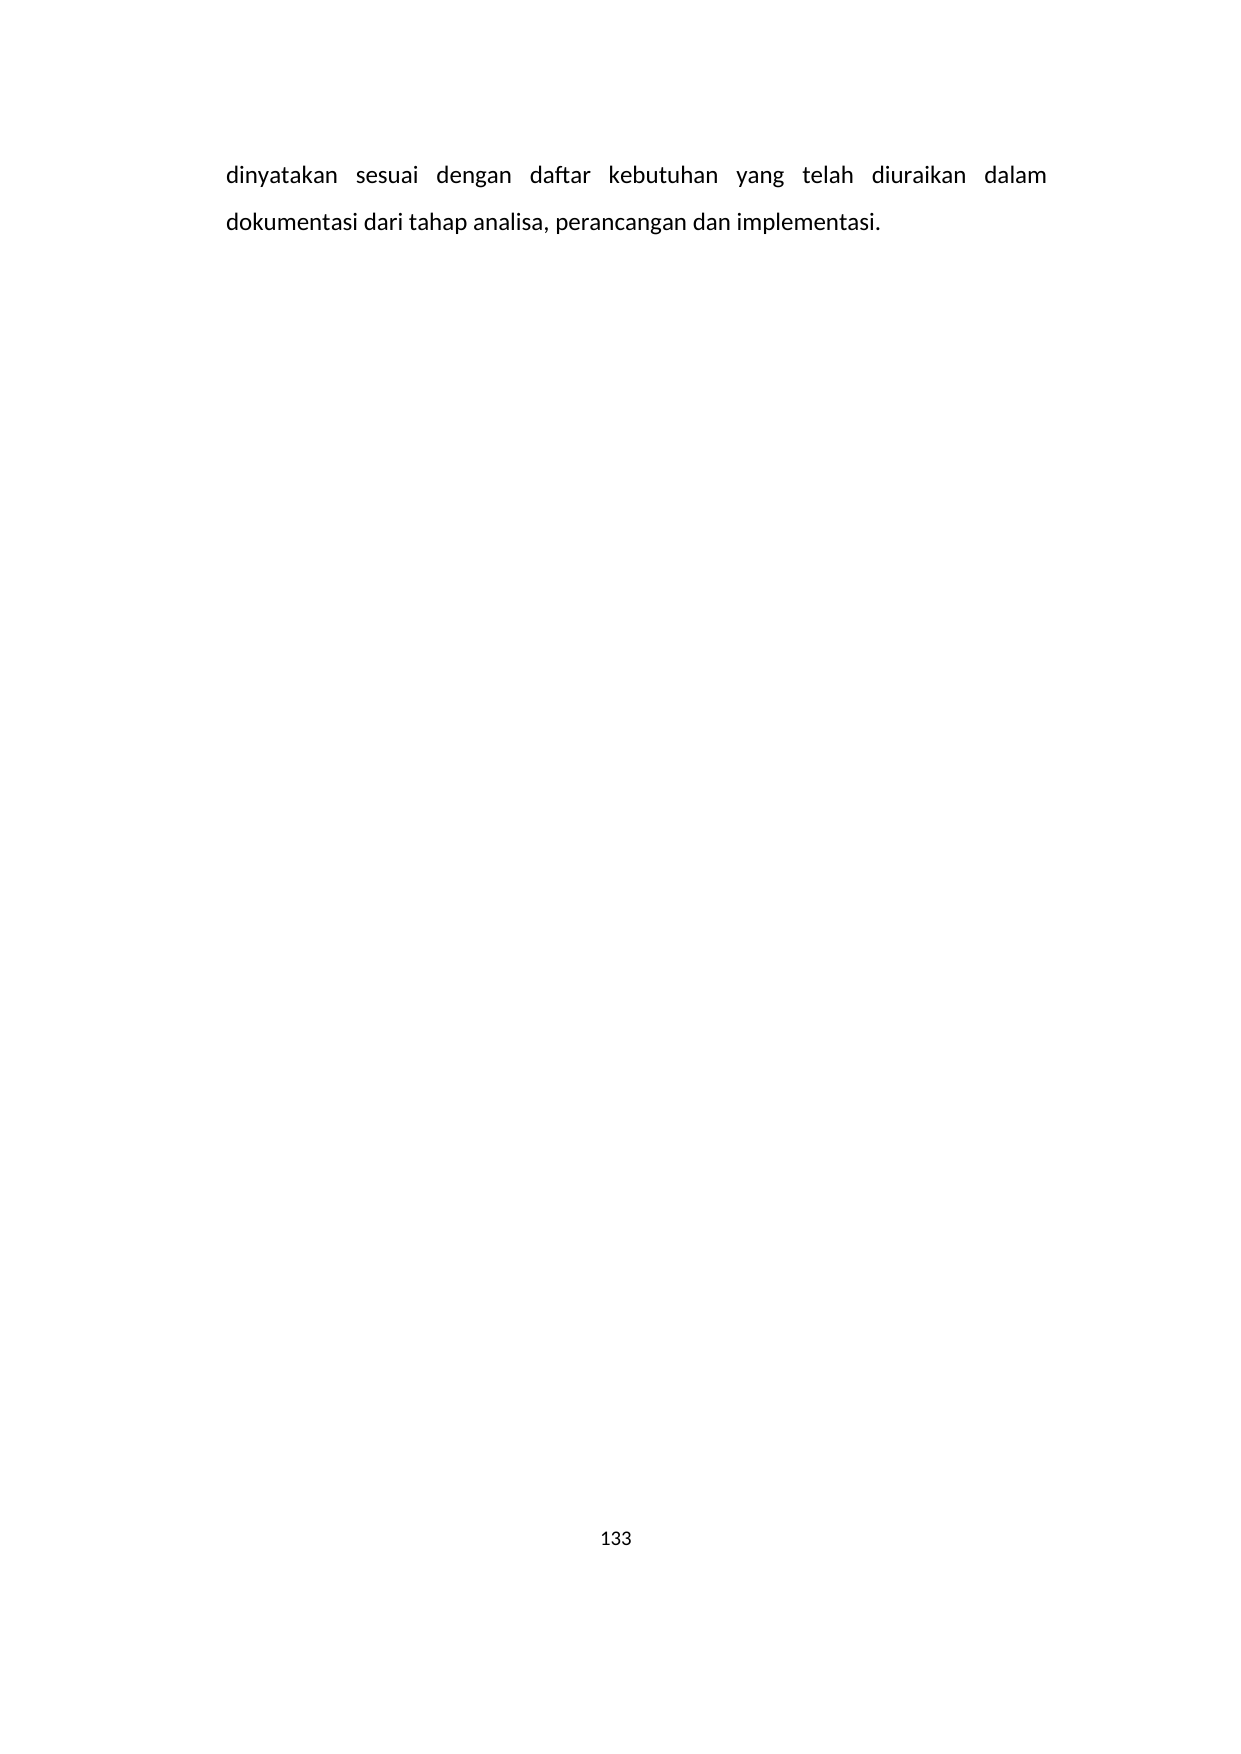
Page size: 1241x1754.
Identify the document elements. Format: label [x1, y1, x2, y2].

text [226, 159, 1048, 237]
